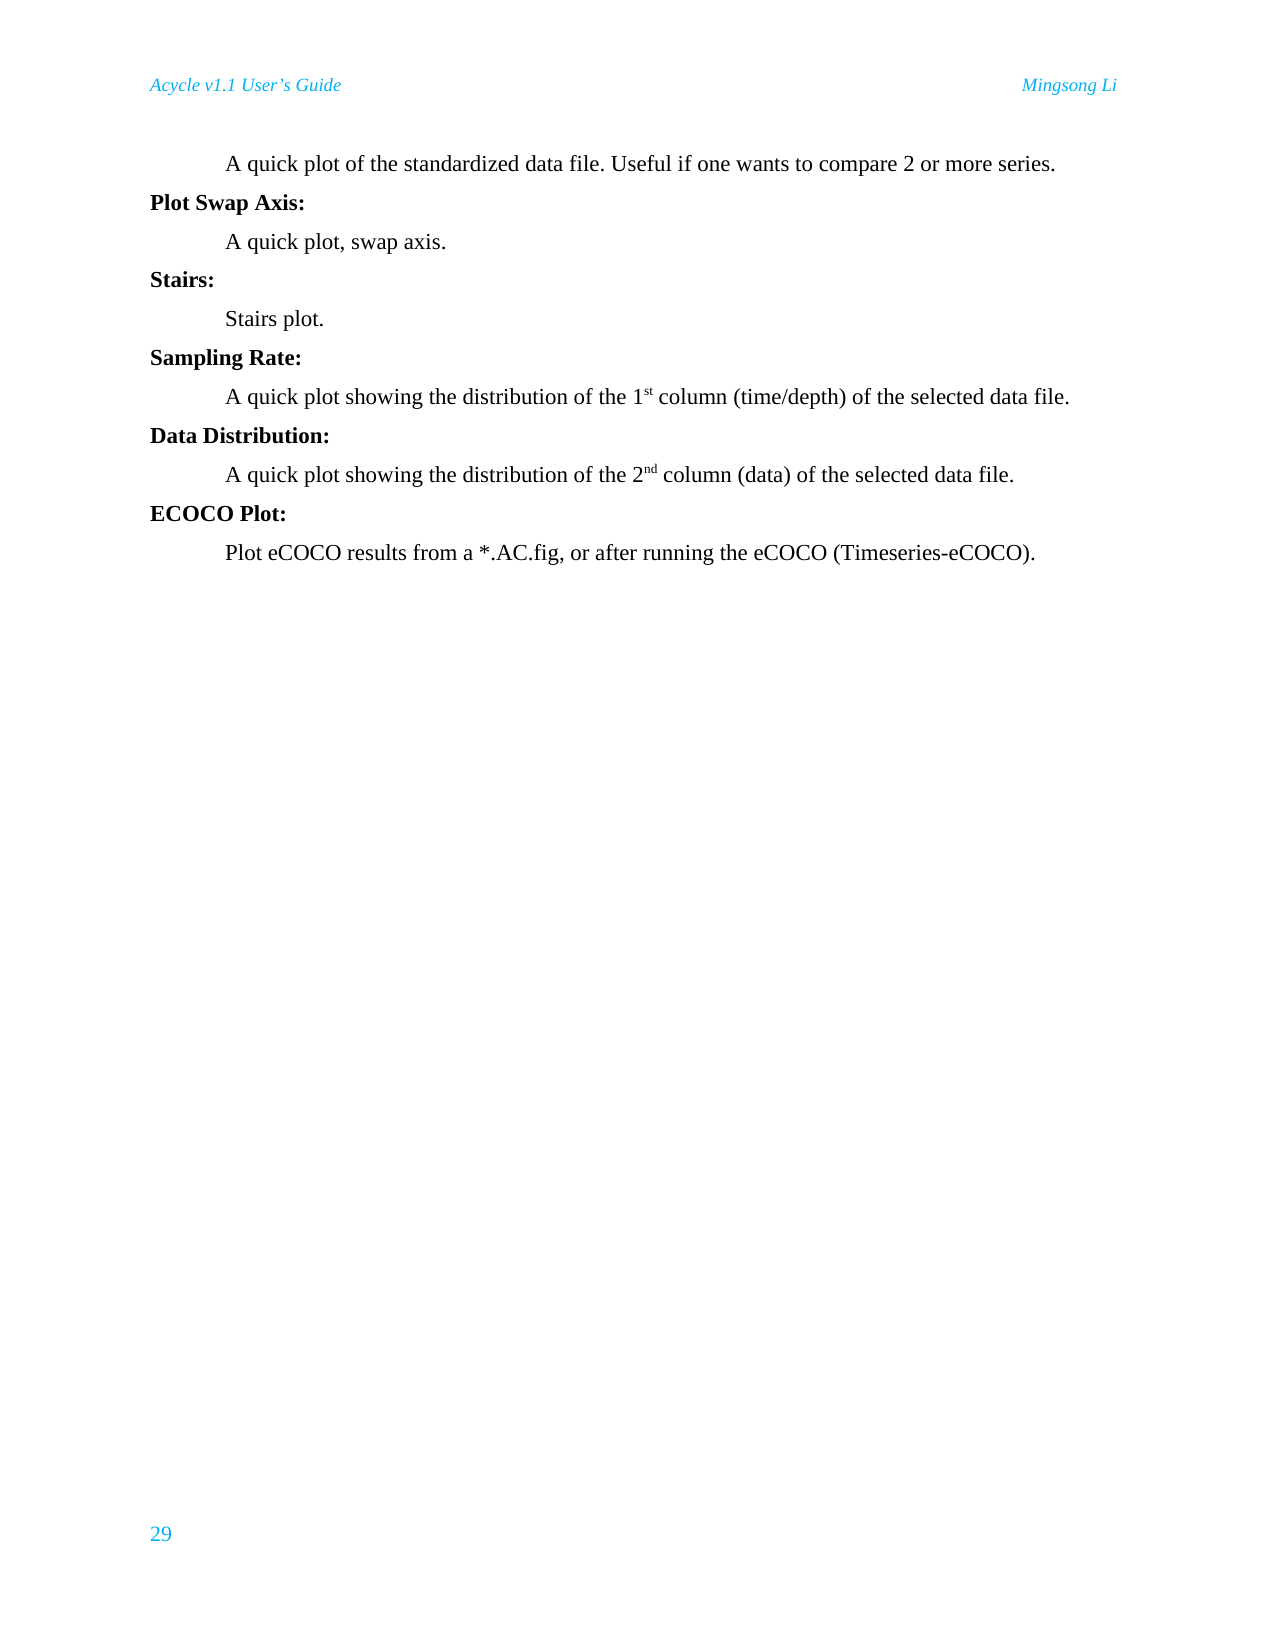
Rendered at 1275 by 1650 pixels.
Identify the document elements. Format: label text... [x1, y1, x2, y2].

text A quick plot showing the distribution of the 2nd column (data) of the selected data file. [187, 461, 1125, 487]
text Data Distribution: [150, 422, 1125, 448]
picture [151, 81, 157, 89]
text Stairs plot. [187, 305, 1125, 332]
text A quick plot, swap axis. [187, 228, 1125, 254]
text A quick plot showing the distribution of the 1st column (time/depth) of the selected data file. [187, 383, 1125, 409]
text ECOCO Plot: [150, 500, 1125, 526]
text Plot Swap Axis: [150, 189, 1125, 215]
text Sampling Rate: [150, 344, 1125, 371]
text Plot eCOCO results from a *.AC.fig, or after running the eCOCO (Timeseries-eCOCO). [187, 538, 1125, 565]
text Stairs: [150, 267, 1125, 293]
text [187, 150, 1125, 176]
